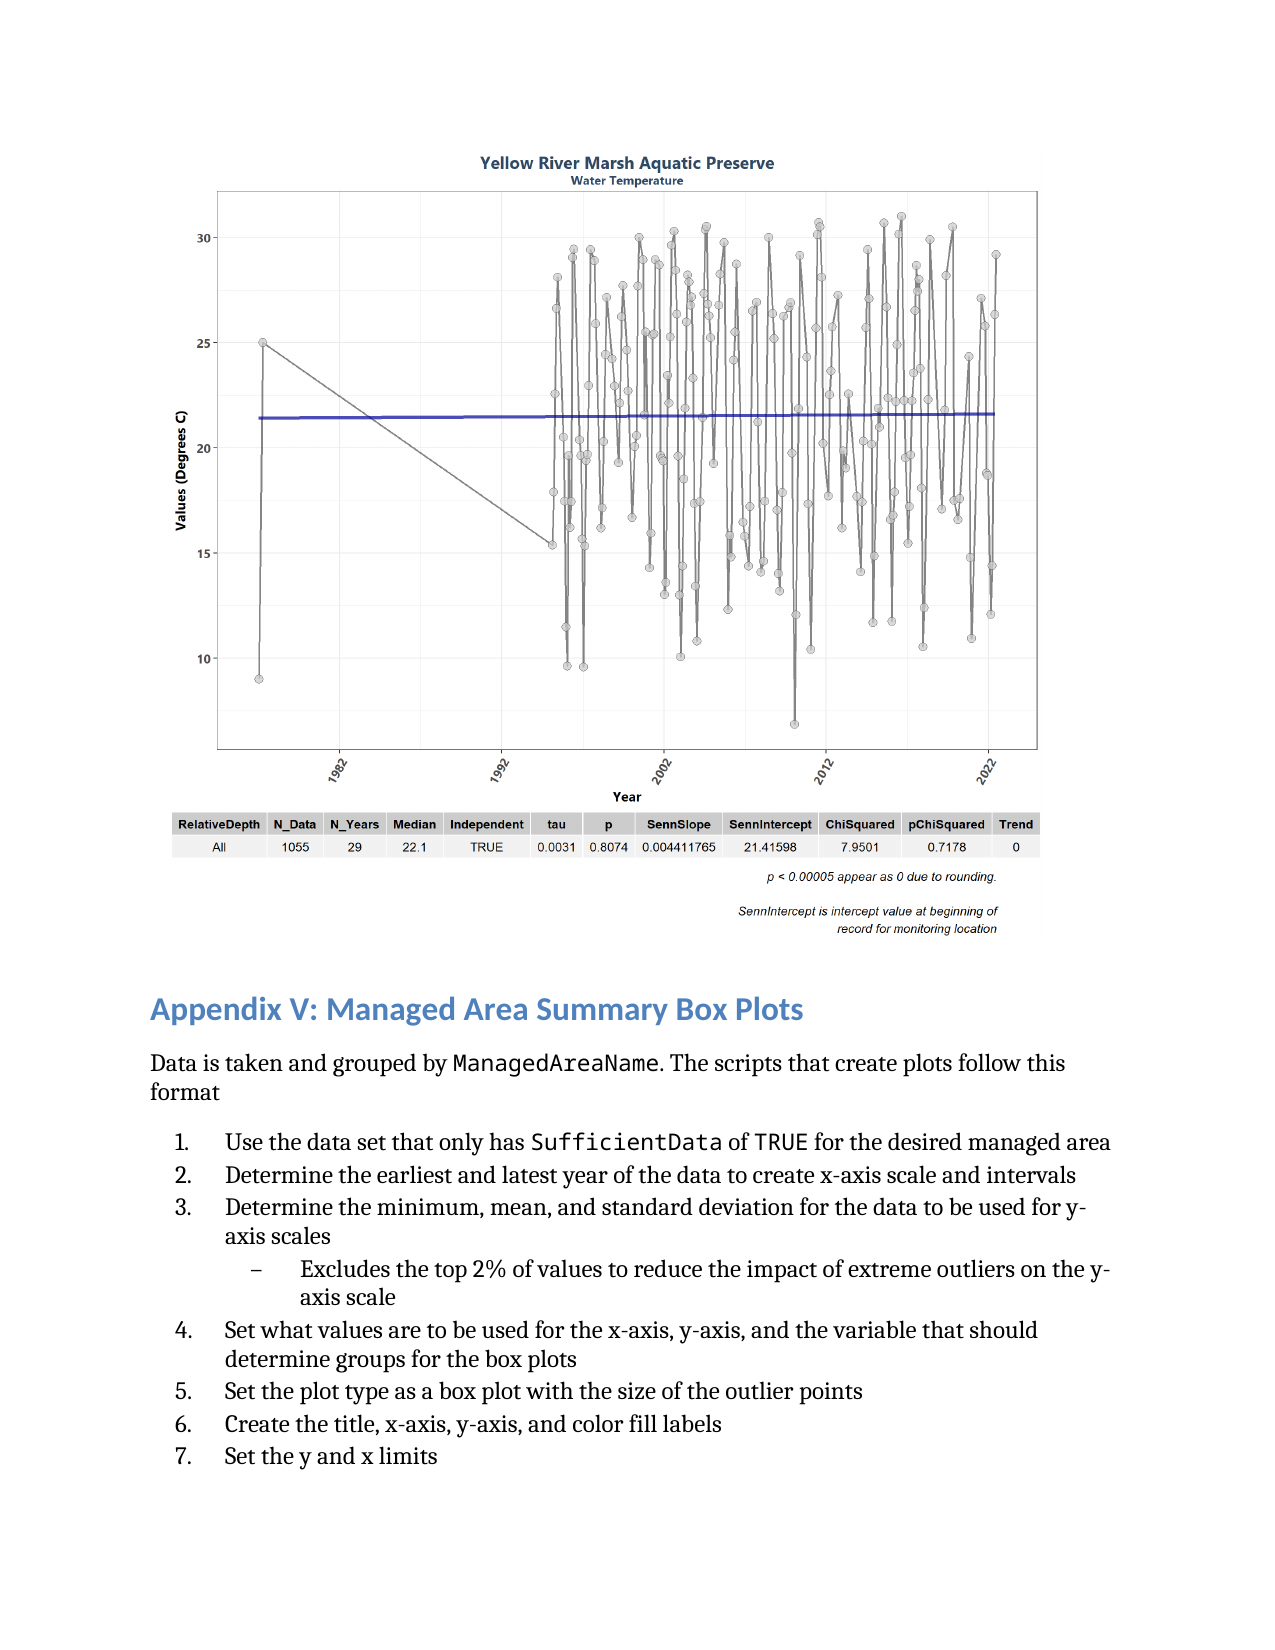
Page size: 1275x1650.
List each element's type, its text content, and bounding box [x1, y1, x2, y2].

list Use the data set that only has SufficientData of TRUE for the desired managed area [175, 1126, 1125, 1157]
subtitle Appendix V: Managed Area Summary Box Plots [150, 987, 1125, 1028]
picture [168, 150, 1044, 938]
text Data is taken and grouped by ManagedAreaName. The scripts that create plots follow this format [150, 1047, 1125, 1107]
list Create the title, x-axis, y-axis, and color fill labels [175, 1409, 1125, 1438]
list Determine the earliest and latest year of the data to create x-axis scale and intervals [175, 1161, 1125, 1189]
list Determine the minimum, mean, and standard deviation for the data to be used for y-axis scales [175, 1193, 1125, 1251]
list Excludes the top 2% of values to reduce the impact of extreme outliers on the y-axis scale [250, 1254, 1125, 1312]
list Set the y and x limits [175, 1442, 1125, 1471]
list Set the plot type as a box plot with the size of the outlier points [175, 1377, 1125, 1406]
list Set what values are to be used for the x-axis, y-axis, and the variable that should determine groups for the box plots [175, 1316, 1125, 1373]
